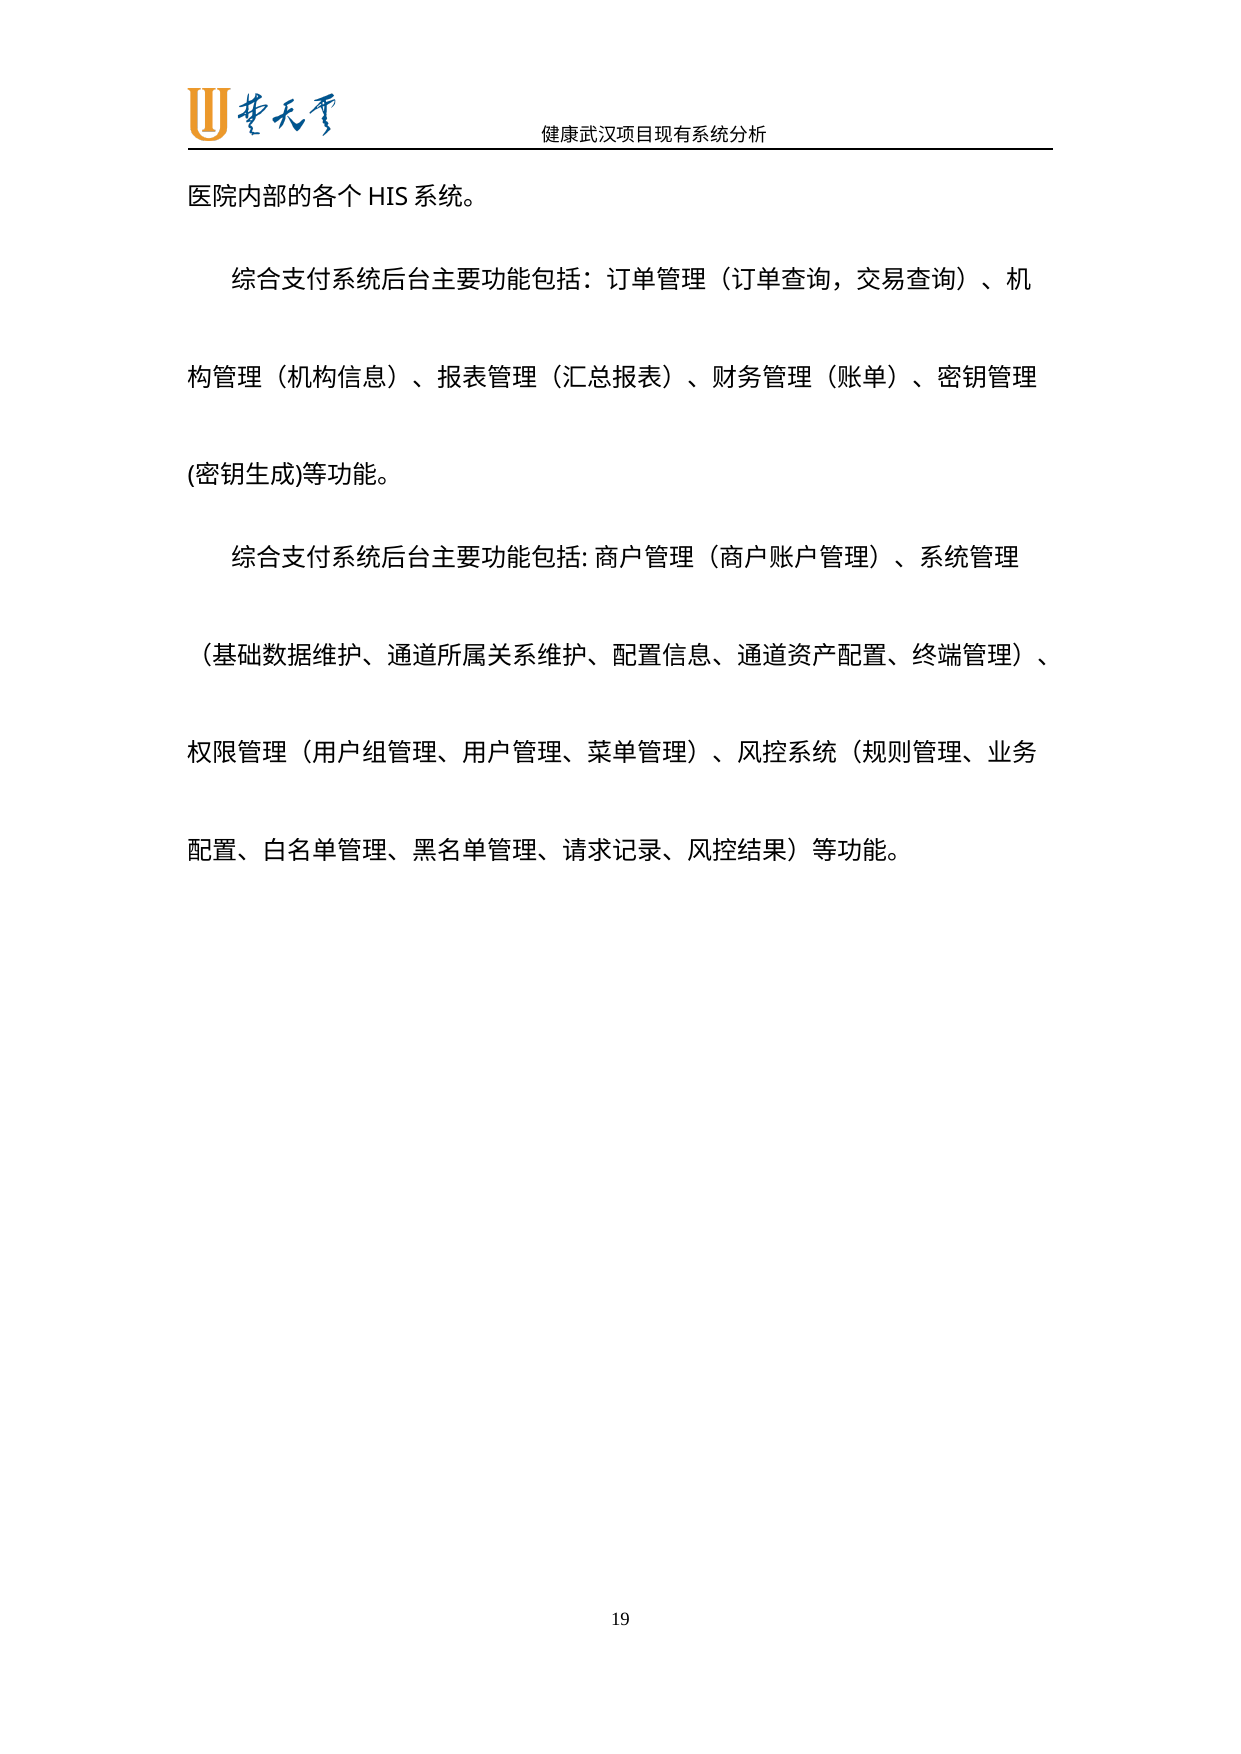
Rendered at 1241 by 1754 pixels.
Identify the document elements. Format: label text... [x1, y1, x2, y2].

text 综合支付系统后台主要功能包括: 商户管理（商户账户管理）、系统管理（基础数据维护、通道所属关系维护、配置信息、通道资产配置、终端管理）、权限管理（用户组管理、用户管理、菜单管理）、风控系统（规则管理、业务配置、白名单管理、黑名单管理、请求记录、风控结果）等功能。 [187, 523, 1053, 881]
picture [187, 88, 336, 141]
text 统一支付平台后方通过webService方式对接万达平台和各医院的二级业务平台。万达平台负责整体业务流程及数据流转。各医院二级业务平台负责对接医院内部的各个HIS系统。 [187, 162, 1053, 227]
text 综合支付系统后台主要功能包括：订单管理（订单查询，交易查询）、机构管理（机构信息）、报表管理（汇总报表）、财务管理（账单）、密钥管理(密钥生成)等功能。 [187, 245, 1053, 505]
